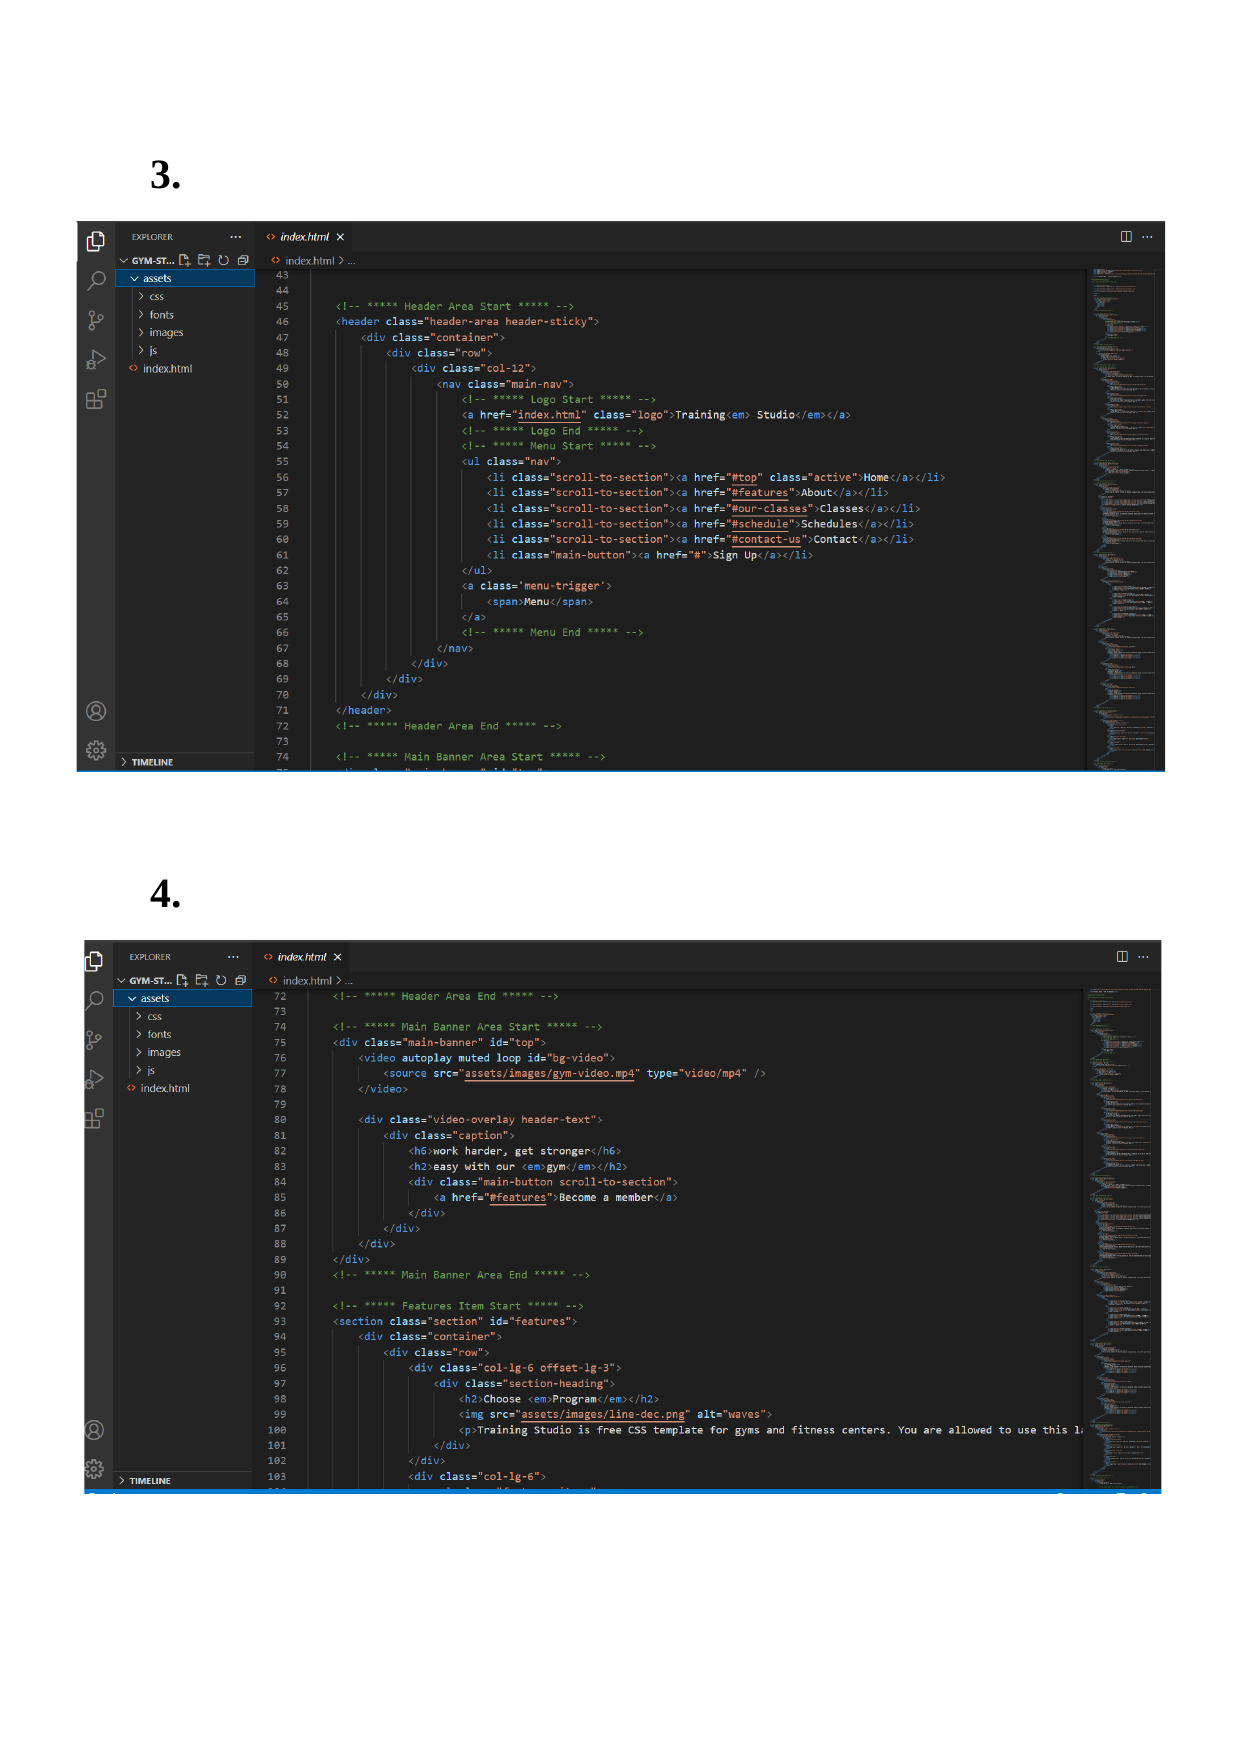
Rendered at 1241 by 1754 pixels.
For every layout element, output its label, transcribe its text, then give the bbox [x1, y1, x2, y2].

picture [84, 940, 1162, 1494]
picture [76, 221, 1166, 772]
text 3. [150, 150, 1090, 198]
text 4. [150, 869, 1090, 917]
